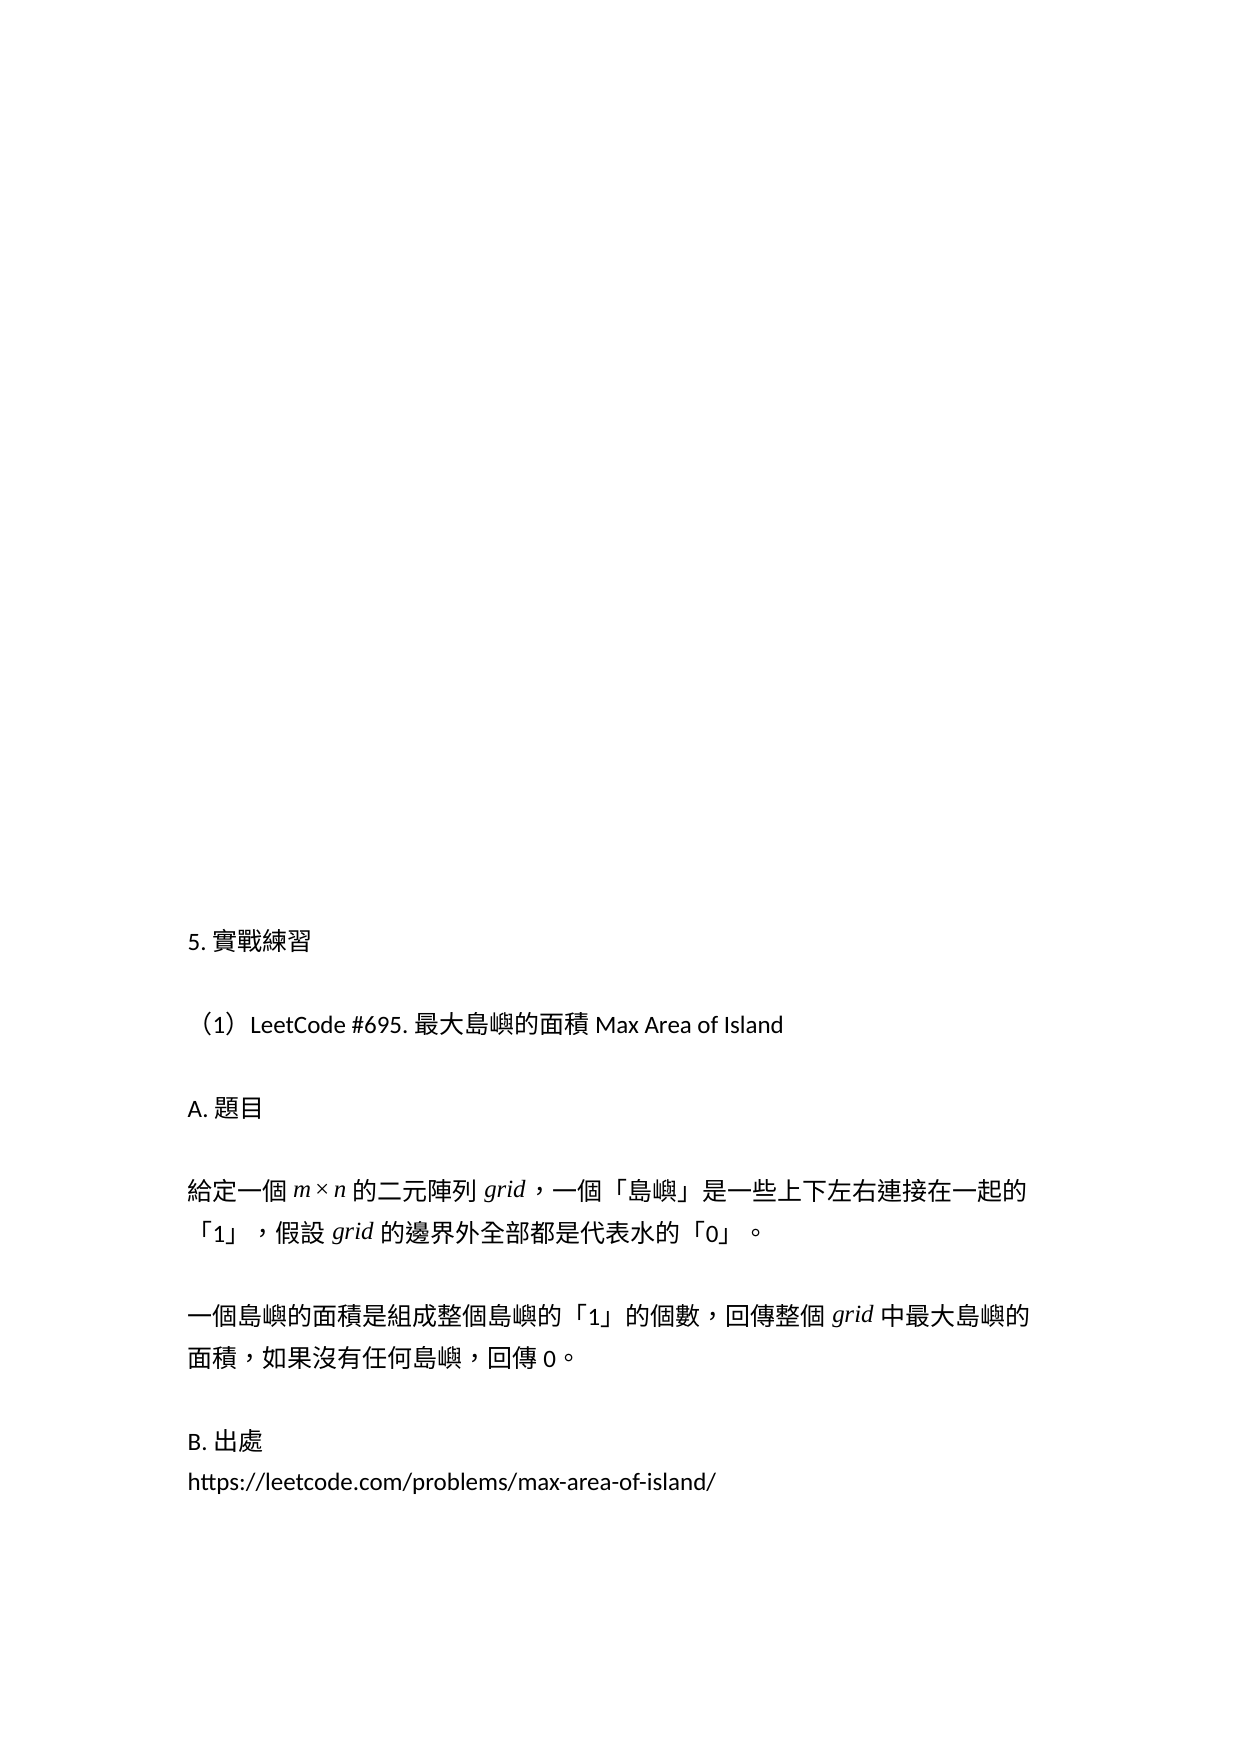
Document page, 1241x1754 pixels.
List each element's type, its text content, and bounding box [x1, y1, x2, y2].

text 給定一個 的二元陣列 ，一個「島嶼」是一些上下左右連接在一起的「1」，假設 的邊界外全部都是代表水的「0」。 [187, 1169, 1053, 1252]
text （1）LeetCode #695. 最大島嶼的面積 Max Area of Island [187, 1002, 1053, 1044]
text https://leetcode.com/problems/max-area-of-island/ [187, 1460, 1053, 1502]
text 一個島嶼的面積是組成整個島嶼的「1」的個數，回傳整個 中最大島嶼的面積，如果沒有任何島嶼，回傳 0。 [187, 1294, 1053, 1377]
text A. 題目 [187, 1085, 1053, 1127]
text 5. 實戰練習 [187, 919, 1053, 960]
text B. 出處 [187, 1419, 1053, 1460]
